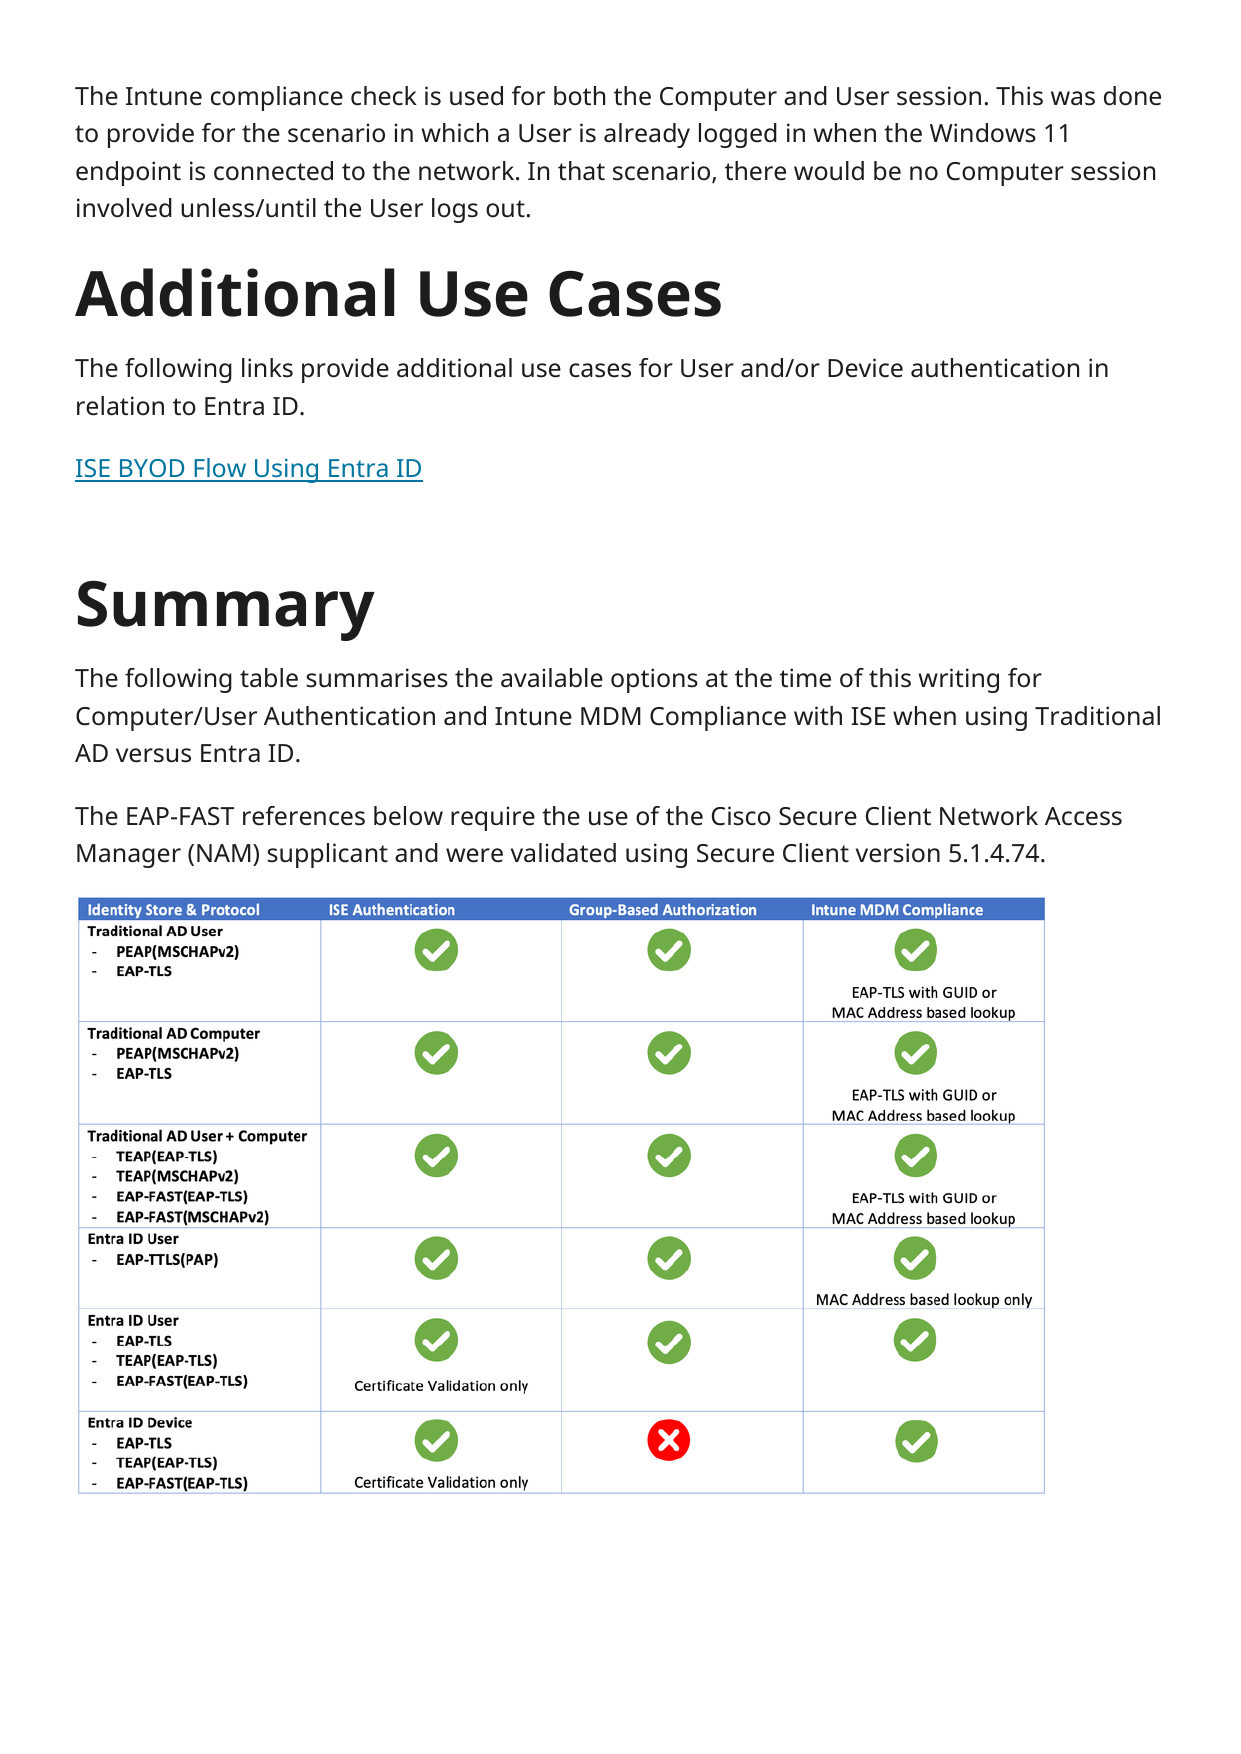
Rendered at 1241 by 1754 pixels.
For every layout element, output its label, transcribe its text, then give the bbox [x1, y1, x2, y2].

text The Intune compliance check is used for both the Computer and User session. This was done to provide for the scenario in which a User is already logged in when the Windows 11 endpoint is connected to the network. In that scenario, there would be no Computer session involved unless/until the User logs out. [75, 75, 1165, 225]
text ISE BYOD Flow Using Entra ID [75, 448, 1165, 485]
text The following table summarises the available options at the time of this writing for Computer/User Authentication and Intune MDM Compliance with ISE when using Traditional AD versus Entra ID. [75, 658, 1165, 770]
text The EAP-FAST references below require the use of the Cisco Secure Client Network Access Manager (NAM) supplicant and were validated using Secure Client version 5.1.4.74. [75, 795, 1165, 870]
text Additional Use Cases [75, 250, 1165, 335]
text The following links provide additional use cases for User and/or Device authentication in relation to Entra ID. [75, 348, 1165, 423]
text Summary [75, 560, 1165, 645]
picture [75, 895, 1048, 1496]
